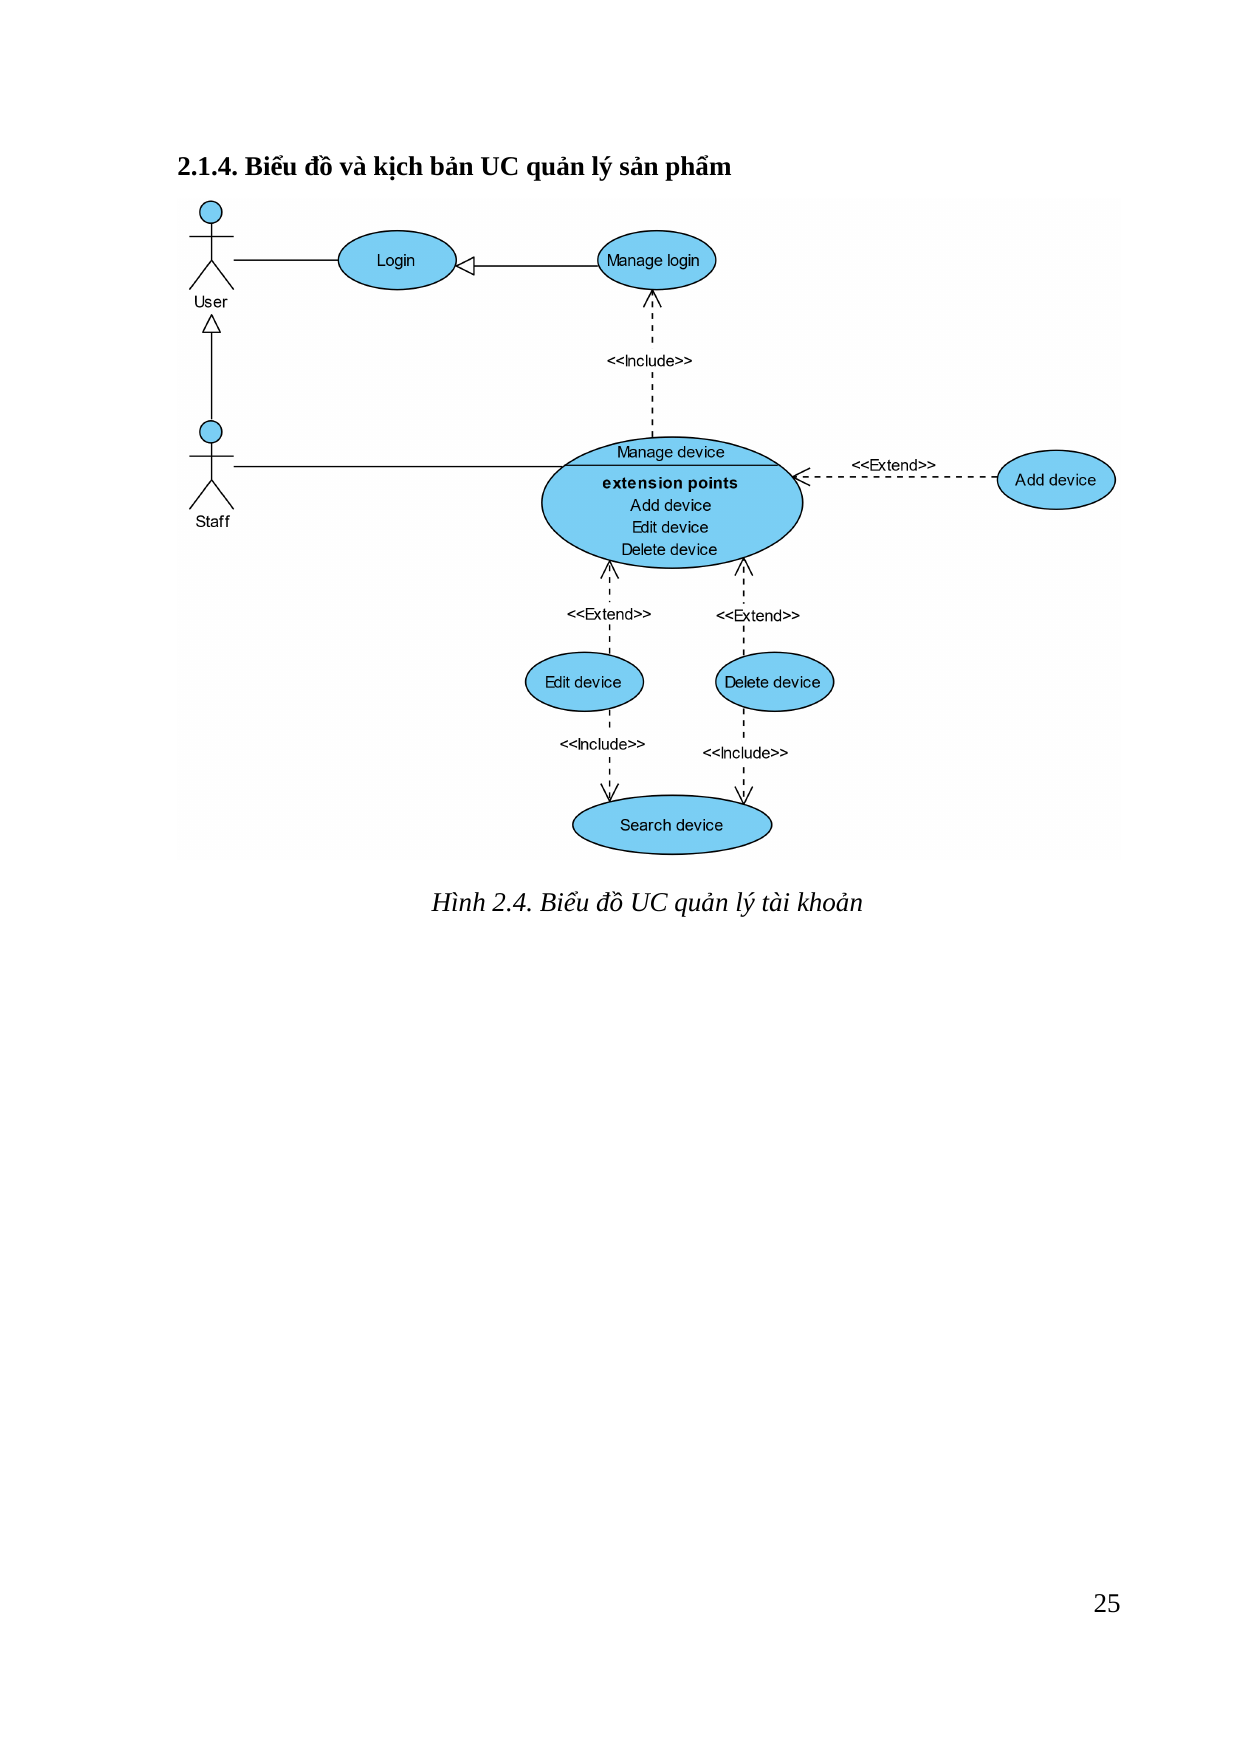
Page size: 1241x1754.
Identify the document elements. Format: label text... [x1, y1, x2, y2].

picture [177, 198, 1121, 860]
subtitle 2.1.4. Biểu đồ và kịch bản UC quản lý sản phẩm [177, 150, 1120, 181]
text Hình 2.4. Biểu đồ UC quản lý tài khoản [177, 886, 1120, 917]
